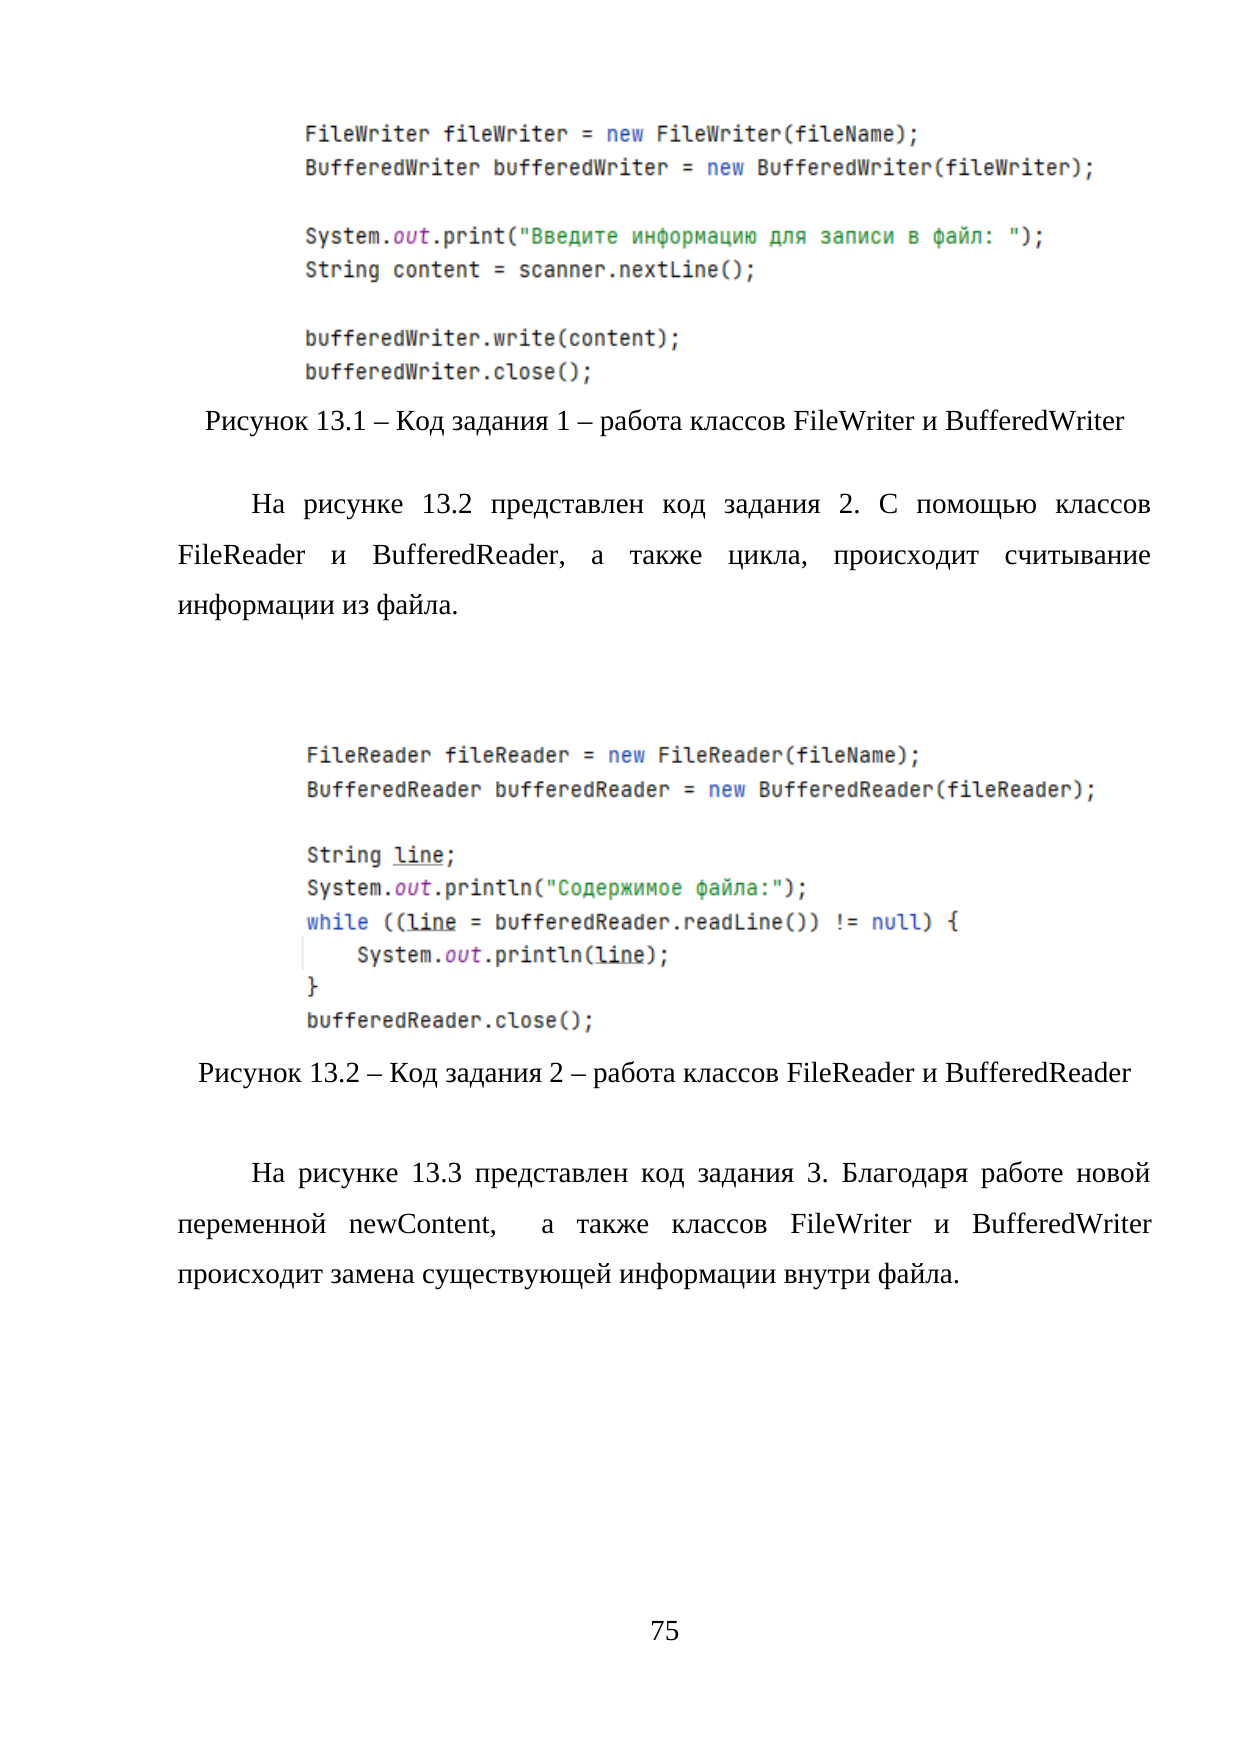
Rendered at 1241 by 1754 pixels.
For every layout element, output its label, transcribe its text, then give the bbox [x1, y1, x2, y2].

picture [299, 118, 1104, 386]
picture [299, 738, 1104, 1039]
text Рисунок 13.2 – Код задания 2 – работа классов FileReader и BufferedReader [177, 1055, 1152, 1088]
text На рисунке 13.3 представлен код задания 3. Благодаря работе новой переменной newContent, а также классов FileWriter и BufferedWriter происходит замена существующей информации внутри файла. [177, 1156, 1152, 1290]
text На рисунке 13.2 представлен код задания 2. С помощью классов FileReader и BufferedReader, а также цикла, происходит считывание информации из файла. [177, 487, 1152, 621]
text Рисунок 13.1 – Код задания 1 – работа классов FileWriter и BufferedWriter [177, 403, 1152, 436]
